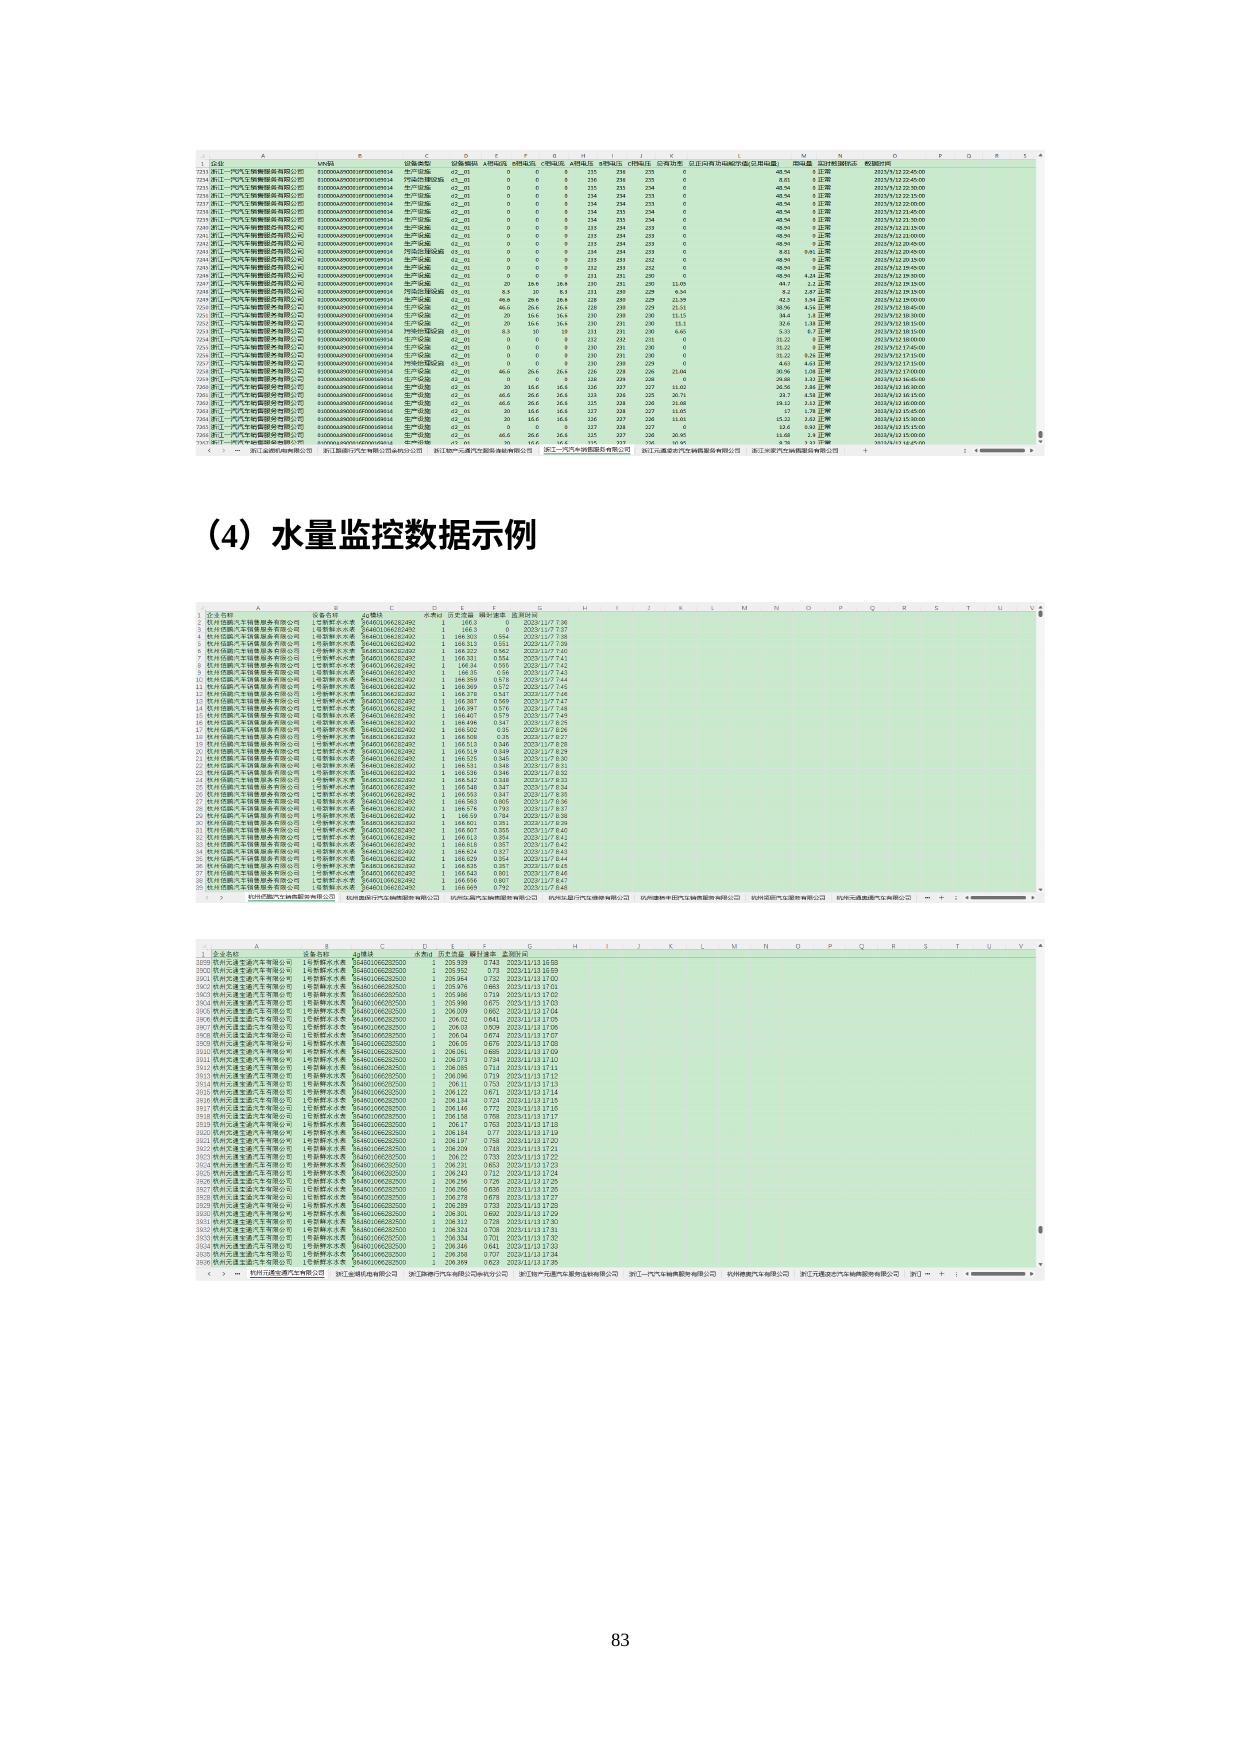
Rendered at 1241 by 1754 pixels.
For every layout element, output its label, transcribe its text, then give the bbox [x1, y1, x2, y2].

picture [195, 150, 1045, 456]
picture [195, 939, 1045, 1281]
text （4）水量监控数据示例 [188, 487, 1052, 578]
picture [195, 602, 1045, 903]
